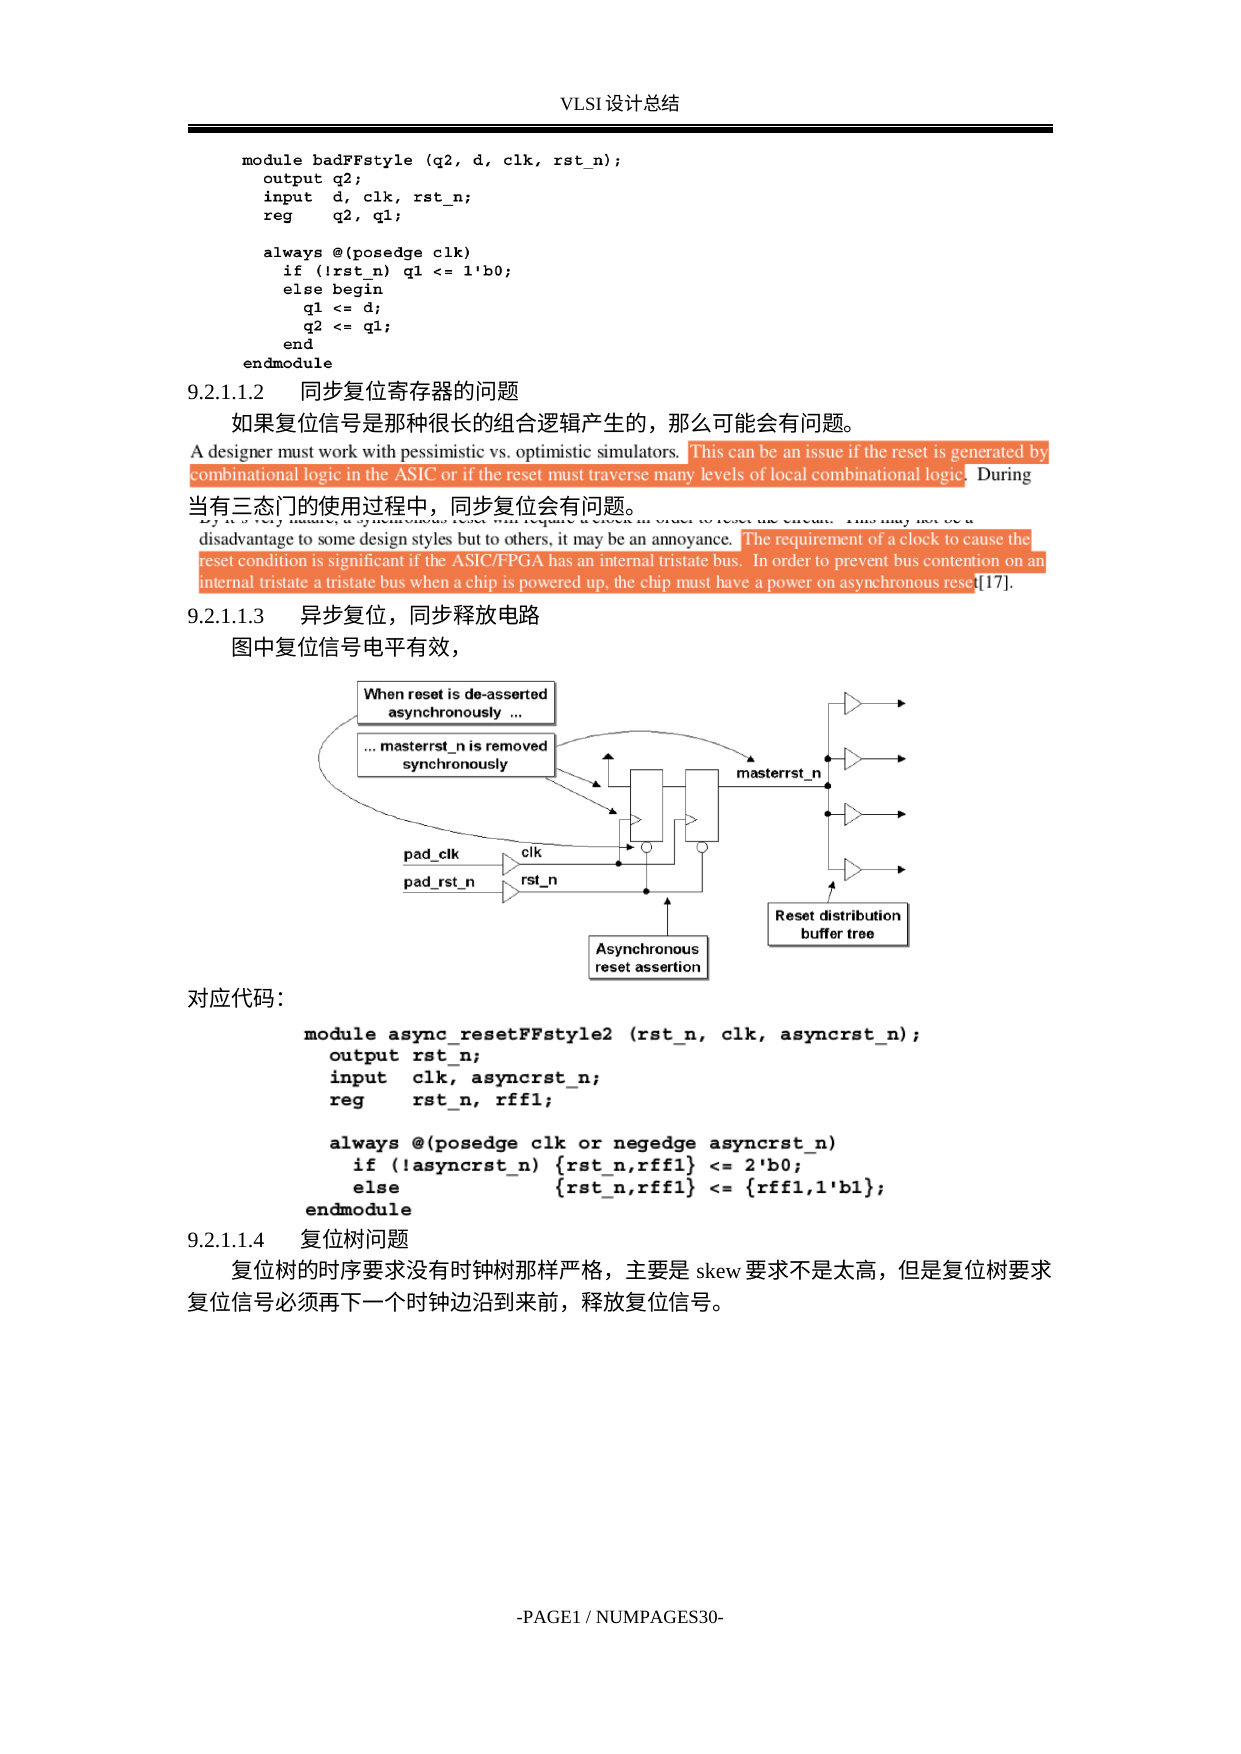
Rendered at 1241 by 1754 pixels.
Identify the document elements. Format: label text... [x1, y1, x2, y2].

subtitle 同步复位寄存器的问题 [187, 374, 1053, 406]
picture [187, 520, 1053, 598]
text 对应代码： [187, 981, 1053, 1013]
text 图中复位信号电平有效， [187, 629, 1053, 661]
picture [187, 437, 1052, 489]
picture [296, 661, 944, 981]
text 复位树的时序要求没有时钟树那样严格，主要是skew要求不是太高，但是复位树要求复位信号必须再下一个时钟边沿到来前，释放复位信号。 [187, 1253, 1053, 1317]
text 当有三态门的使用过程中，同步复位会有问题。 [187, 489, 1053, 520]
text 如果复位信号是那种很长的组合逻辑产生的，那么可能会有问题。 [187, 406, 1053, 437]
subtitle 复位树问题 [187, 1222, 1053, 1253]
picture [285, 1012, 955, 1222]
subtitle 异步复位，同步释放电路 [187, 598, 1053, 629]
picture [231, 150, 638, 374]
